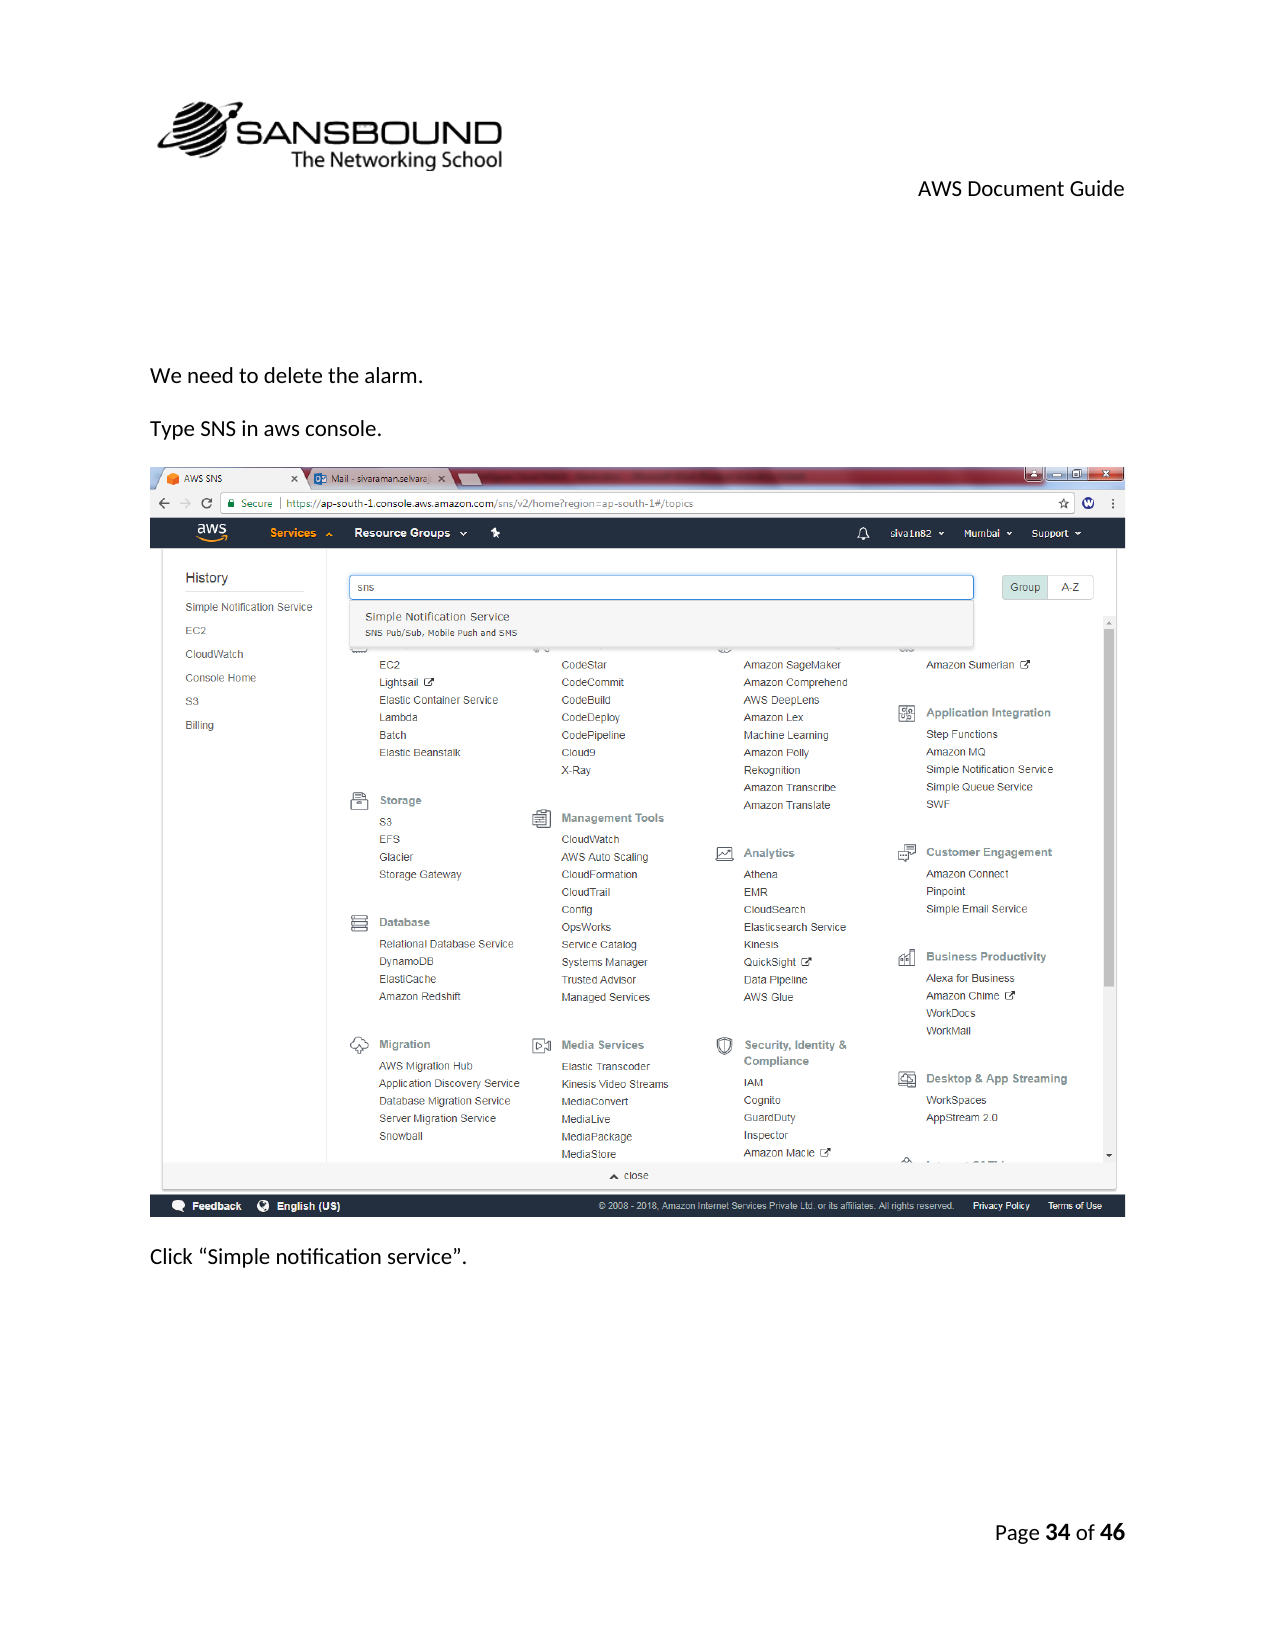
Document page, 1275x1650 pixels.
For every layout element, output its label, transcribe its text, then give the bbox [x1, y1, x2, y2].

picture [150, 467, 1125, 1217]
picture [150, 75, 514, 197]
text Click “Simple notification service”. [150, 1242, 1125, 1270]
text Type SNS in aws console. [150, 414, 1125, 442]
text We need to delete the alarm. [150, 361, 1125, 389]
